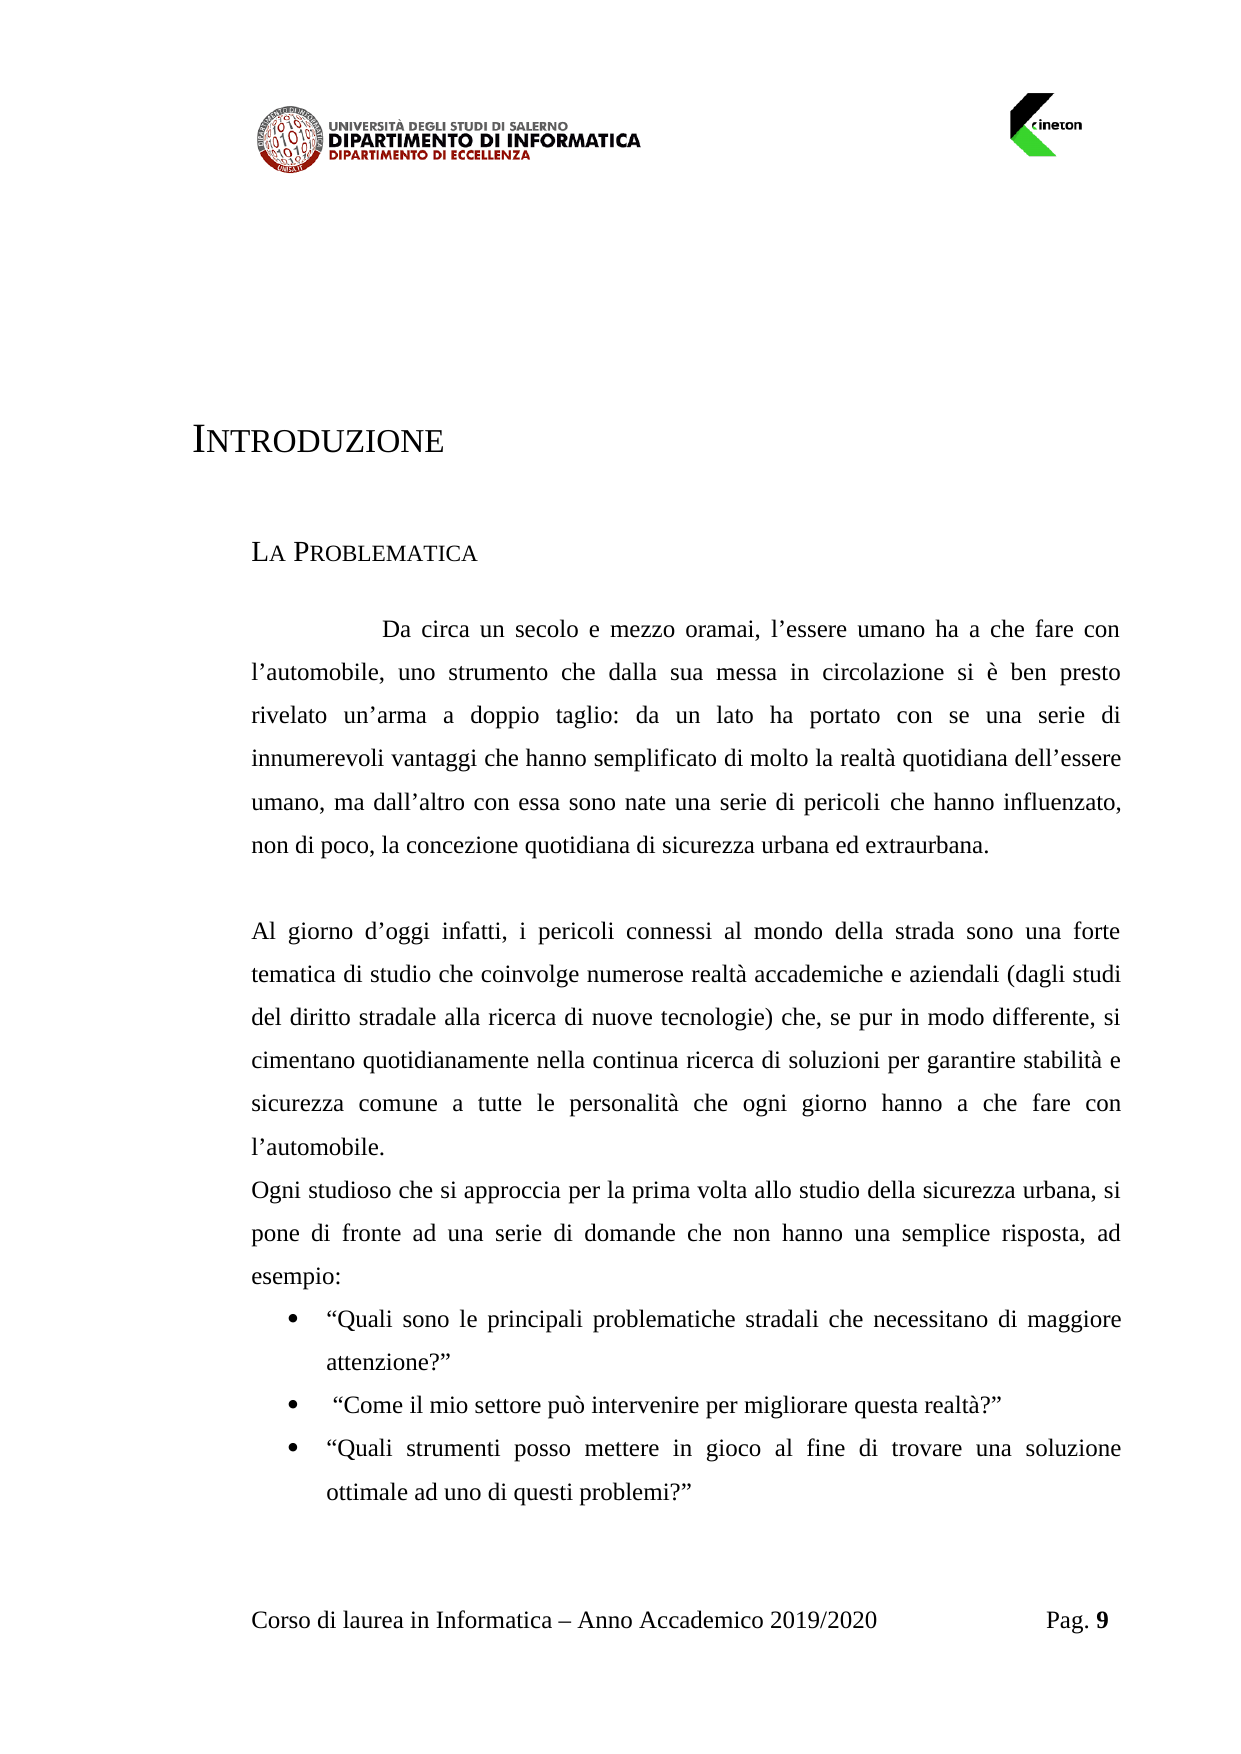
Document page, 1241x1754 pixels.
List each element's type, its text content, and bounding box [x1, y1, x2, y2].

subtitle La Problematica [251, 534, 1122, 567]
subtitle Introduzione [177, 413, 1122, 461]
list “Quali sono le principali problematiche stradali che necessitano di maggiore attenzione?” [288, 1304, 1122, 1376]
picture [251, 102, 645, 177]
list “Quali strumenti posso mettere in gioco al fine di trovare una soluzione ottimale ad uno di questi problemi?” [288, 1433, 1122, 1505]
text Ogni studioso che si approccia per la prima volta allo studio della sicurezza urbana, si pone di fronte ad una serie di domande che non hanno una semplice risposta, ad esempio: [251, 1175, 1122, 1290]
text Al giorno d’oggi infatti, i pericoli connessi al mondo della strada sono una forte tematica di studio che coinvolge numerose realtà accademiche e aziendali (dagli studi del diritto stradale alla ricerca di nuove tecnologie) che, se pur in modo differente, si cimentano quotidianamente nella continua ricerca di soluzioni per garantire stabilità e sicurezza comune a tutte le personalità che ogni giorno hanno a che fare con l’automobile. [251, 916, 1122, 1160]
picture [987, 73, 1102, 177]
text Da circa un secolo e mezzo oramai, l’essere umano ha a che fare con l’automobile, uno strumento che dalla sua messa in circolazione si è ben presto rivelato un’arma a doppio taglio: da un lato ha portato con se una serie di innumerevoli vantaggi che hanno semplificato di molto la realtà quotidiana dell’essere umano, ma dall’altro con essa sono nate una serie di pericoli che hanno influenzato, non di poco, la concezione quotidiana di sicurezza urbana ed extraurbana. [251, 614, 1122, 858]
list “Come il mio settore può intervenire per migliorare questa realtà?” [288, 1390, 1122, 1419]
